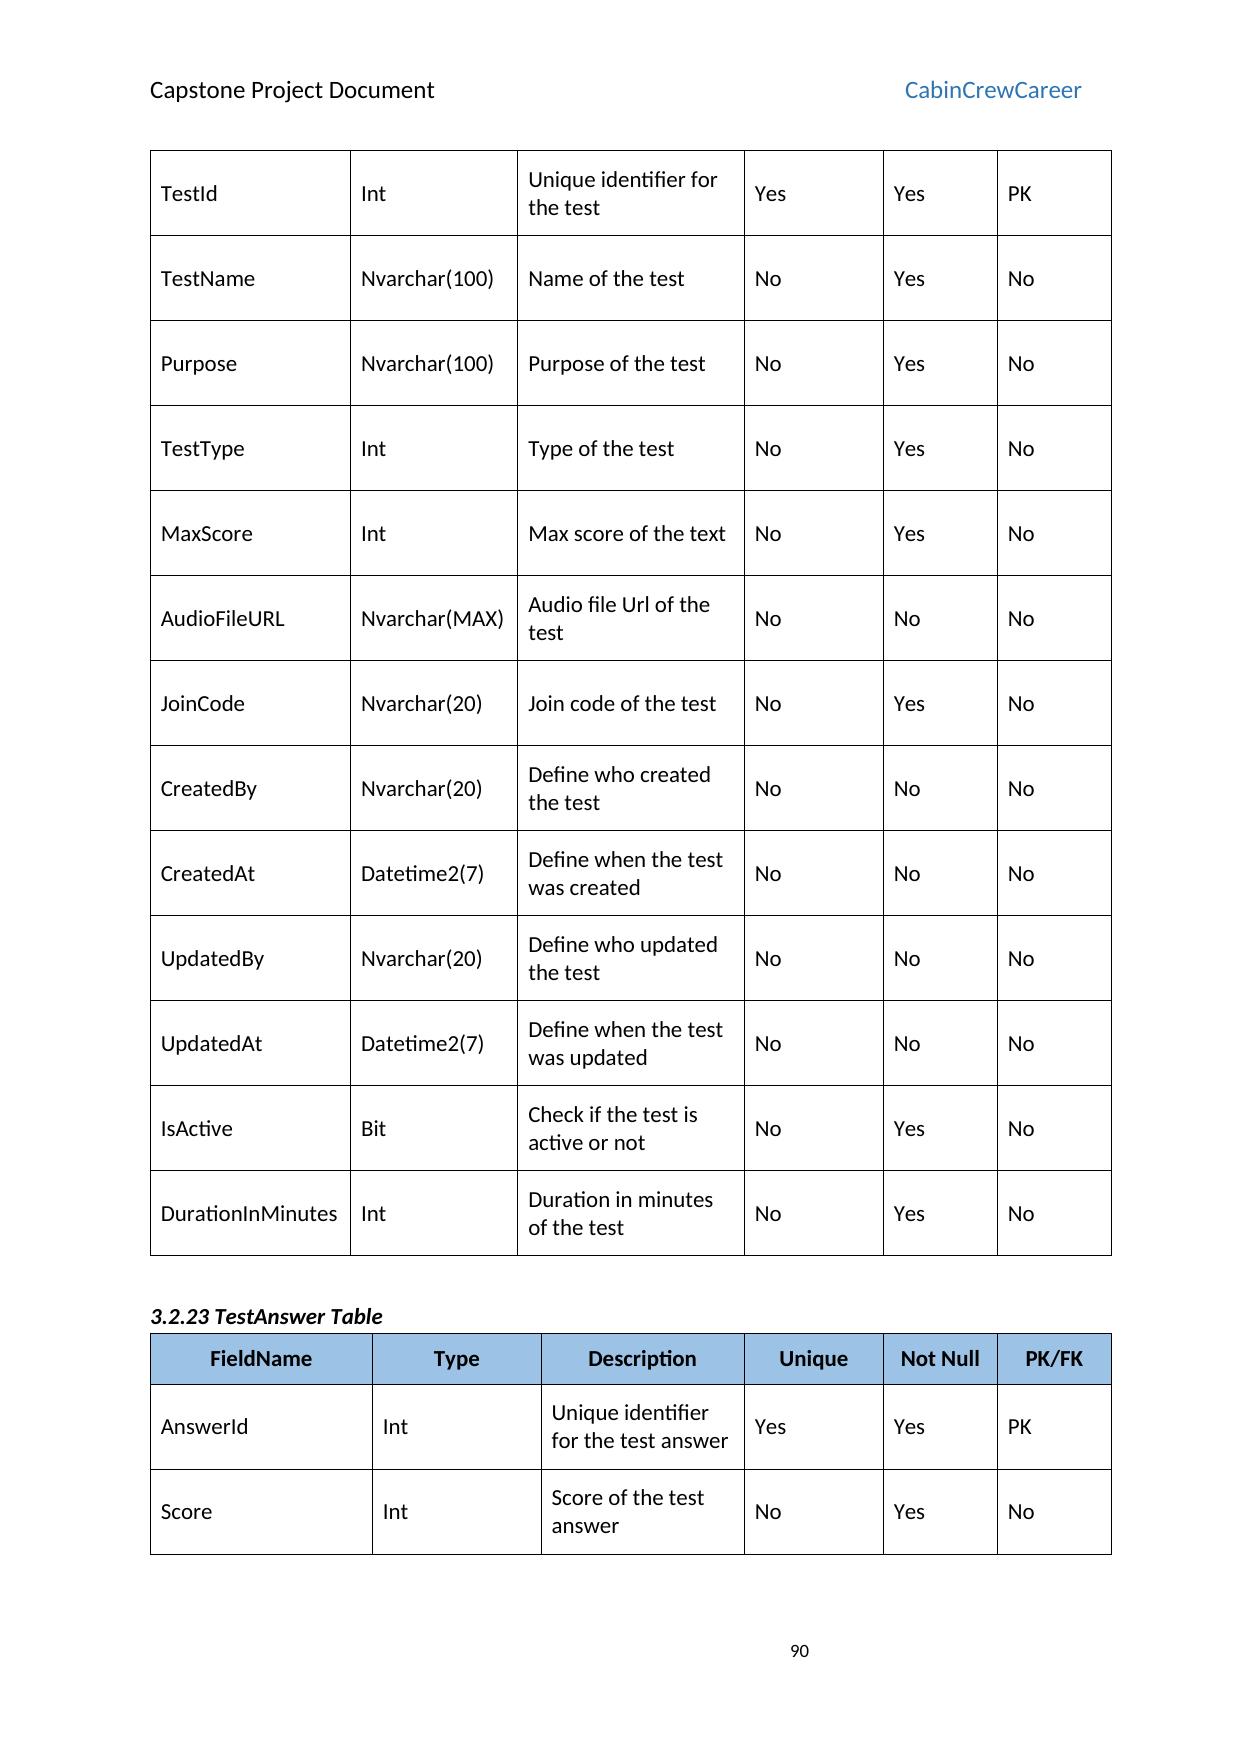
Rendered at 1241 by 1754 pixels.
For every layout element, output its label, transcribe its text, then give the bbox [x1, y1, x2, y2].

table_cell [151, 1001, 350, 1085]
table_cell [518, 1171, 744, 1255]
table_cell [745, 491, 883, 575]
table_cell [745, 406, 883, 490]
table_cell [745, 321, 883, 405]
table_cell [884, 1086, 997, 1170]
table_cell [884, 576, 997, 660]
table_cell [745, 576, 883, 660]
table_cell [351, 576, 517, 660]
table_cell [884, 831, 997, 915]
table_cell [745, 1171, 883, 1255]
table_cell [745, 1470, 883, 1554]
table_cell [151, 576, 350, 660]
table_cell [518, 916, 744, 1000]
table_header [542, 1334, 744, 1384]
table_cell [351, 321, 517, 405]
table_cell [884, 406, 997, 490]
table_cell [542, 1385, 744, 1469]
subtitle 3.2.23 TestAnswer Table [150, 1302, 1090, 1330]
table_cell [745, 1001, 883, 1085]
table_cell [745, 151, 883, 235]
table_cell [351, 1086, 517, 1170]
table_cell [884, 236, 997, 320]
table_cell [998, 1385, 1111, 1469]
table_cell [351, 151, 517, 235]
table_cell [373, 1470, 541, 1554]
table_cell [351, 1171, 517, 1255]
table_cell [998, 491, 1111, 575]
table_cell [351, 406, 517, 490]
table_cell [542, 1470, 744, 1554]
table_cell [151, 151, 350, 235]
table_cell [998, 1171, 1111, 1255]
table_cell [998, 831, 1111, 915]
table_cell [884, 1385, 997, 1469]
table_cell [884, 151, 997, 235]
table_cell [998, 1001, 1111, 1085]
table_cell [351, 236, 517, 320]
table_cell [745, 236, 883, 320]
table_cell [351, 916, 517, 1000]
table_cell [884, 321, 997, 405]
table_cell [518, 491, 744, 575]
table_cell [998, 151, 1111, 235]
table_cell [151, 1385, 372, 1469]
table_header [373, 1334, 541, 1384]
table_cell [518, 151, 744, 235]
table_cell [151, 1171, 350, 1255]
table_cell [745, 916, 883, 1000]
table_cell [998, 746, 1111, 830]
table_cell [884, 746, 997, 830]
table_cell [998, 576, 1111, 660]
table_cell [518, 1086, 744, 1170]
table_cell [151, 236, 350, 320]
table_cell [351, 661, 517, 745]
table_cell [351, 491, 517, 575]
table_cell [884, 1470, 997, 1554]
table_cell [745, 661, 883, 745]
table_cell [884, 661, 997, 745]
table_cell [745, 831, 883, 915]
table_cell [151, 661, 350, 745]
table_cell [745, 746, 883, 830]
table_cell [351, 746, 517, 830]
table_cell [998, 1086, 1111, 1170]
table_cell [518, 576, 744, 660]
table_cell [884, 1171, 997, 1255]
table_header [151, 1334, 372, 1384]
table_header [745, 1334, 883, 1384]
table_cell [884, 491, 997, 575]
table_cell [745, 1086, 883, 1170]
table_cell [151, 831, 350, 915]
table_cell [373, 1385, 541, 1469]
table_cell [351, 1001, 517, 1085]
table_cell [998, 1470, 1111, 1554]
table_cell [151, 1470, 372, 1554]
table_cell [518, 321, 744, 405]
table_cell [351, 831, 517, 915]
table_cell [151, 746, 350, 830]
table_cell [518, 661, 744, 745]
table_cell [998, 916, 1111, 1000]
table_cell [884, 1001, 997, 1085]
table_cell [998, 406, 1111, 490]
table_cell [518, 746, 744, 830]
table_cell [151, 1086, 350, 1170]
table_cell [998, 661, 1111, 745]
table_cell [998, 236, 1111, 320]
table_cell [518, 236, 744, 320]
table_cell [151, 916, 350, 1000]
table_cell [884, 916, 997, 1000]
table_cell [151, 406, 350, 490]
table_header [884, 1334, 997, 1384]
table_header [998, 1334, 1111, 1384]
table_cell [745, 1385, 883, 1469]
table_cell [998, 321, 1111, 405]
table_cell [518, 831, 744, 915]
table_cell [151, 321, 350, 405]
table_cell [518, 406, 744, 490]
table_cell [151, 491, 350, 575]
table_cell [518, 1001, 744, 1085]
